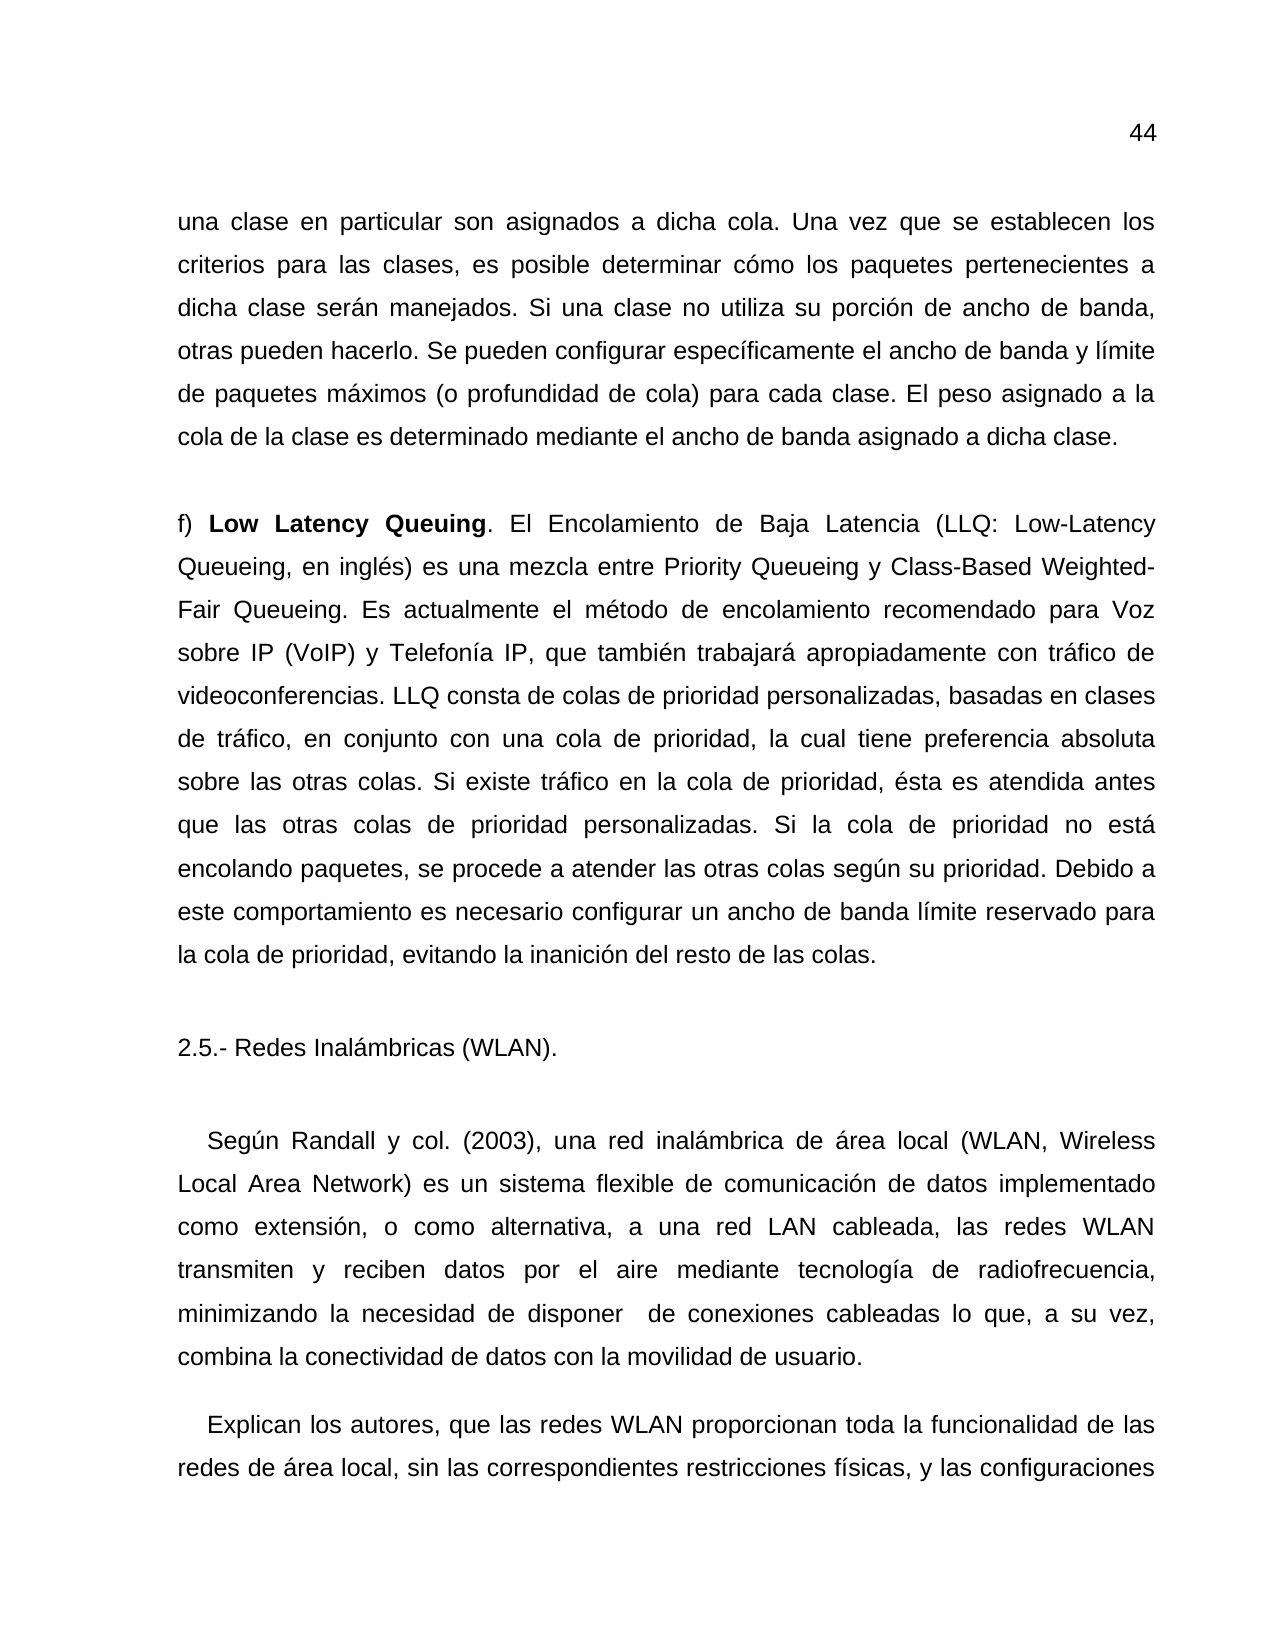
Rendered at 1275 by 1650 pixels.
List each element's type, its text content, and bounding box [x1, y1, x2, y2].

text Según Randall y col. (2003), una red inalámbrica de área local (WLAN, Wireless Local Area Network) es un sistema flexible de comunicación de datos implementado como extensión, o como alternativa, a una red LAN cableada, las redes WLAN transmiten y reciben datos por el aire mediante tecnología de radiofrecuencia, minimizando la necesidad de disponer de conexiones cableadas lo que, a su vez, combina la conectividad de datos con la movilidad de usuario. [177, 1126, 1157, 1371]
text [177, 1410, 1157, 1482]
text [177, 207, 1157, 451]
text f) Low Latency Queuing. El Encolamiento de Baja Latencia (LLQ: Low-Latency Queueing, en inglés) es una mezcla entre Priority Queueing y Class-Based Weighted-Fair Queueing. Es actualmente el método de encolamiento recomendado para Voz sobre IP (VoIP) y Telefonía IP, que también trabajará apropiadamente con tráfico de videoconferencias. LLQ consta de colas de prioridad personalizadas, basadas en clases de tráfico, en conjunto con una cola de prioridad, la cual tiene preferencia absoluta sobre las otras colas. Si existe tráfico en la cola de prioridad, ésta es atendida antes que las otras colas de prioridad personalizadas. Si la cola de prioridad no está encolando paquetes, se procede a atender las otras colas según su prioridad. Debido a este comportamiento es necesario configurar un ancho de banda límite reservado para la cola de prioridad, evitando la inanición del resto de las colas. [177, 509, 1157, 969]
text 2.5.- Redes Inalámbricas (WLAN). [177, 1033, 1157, 1062]
